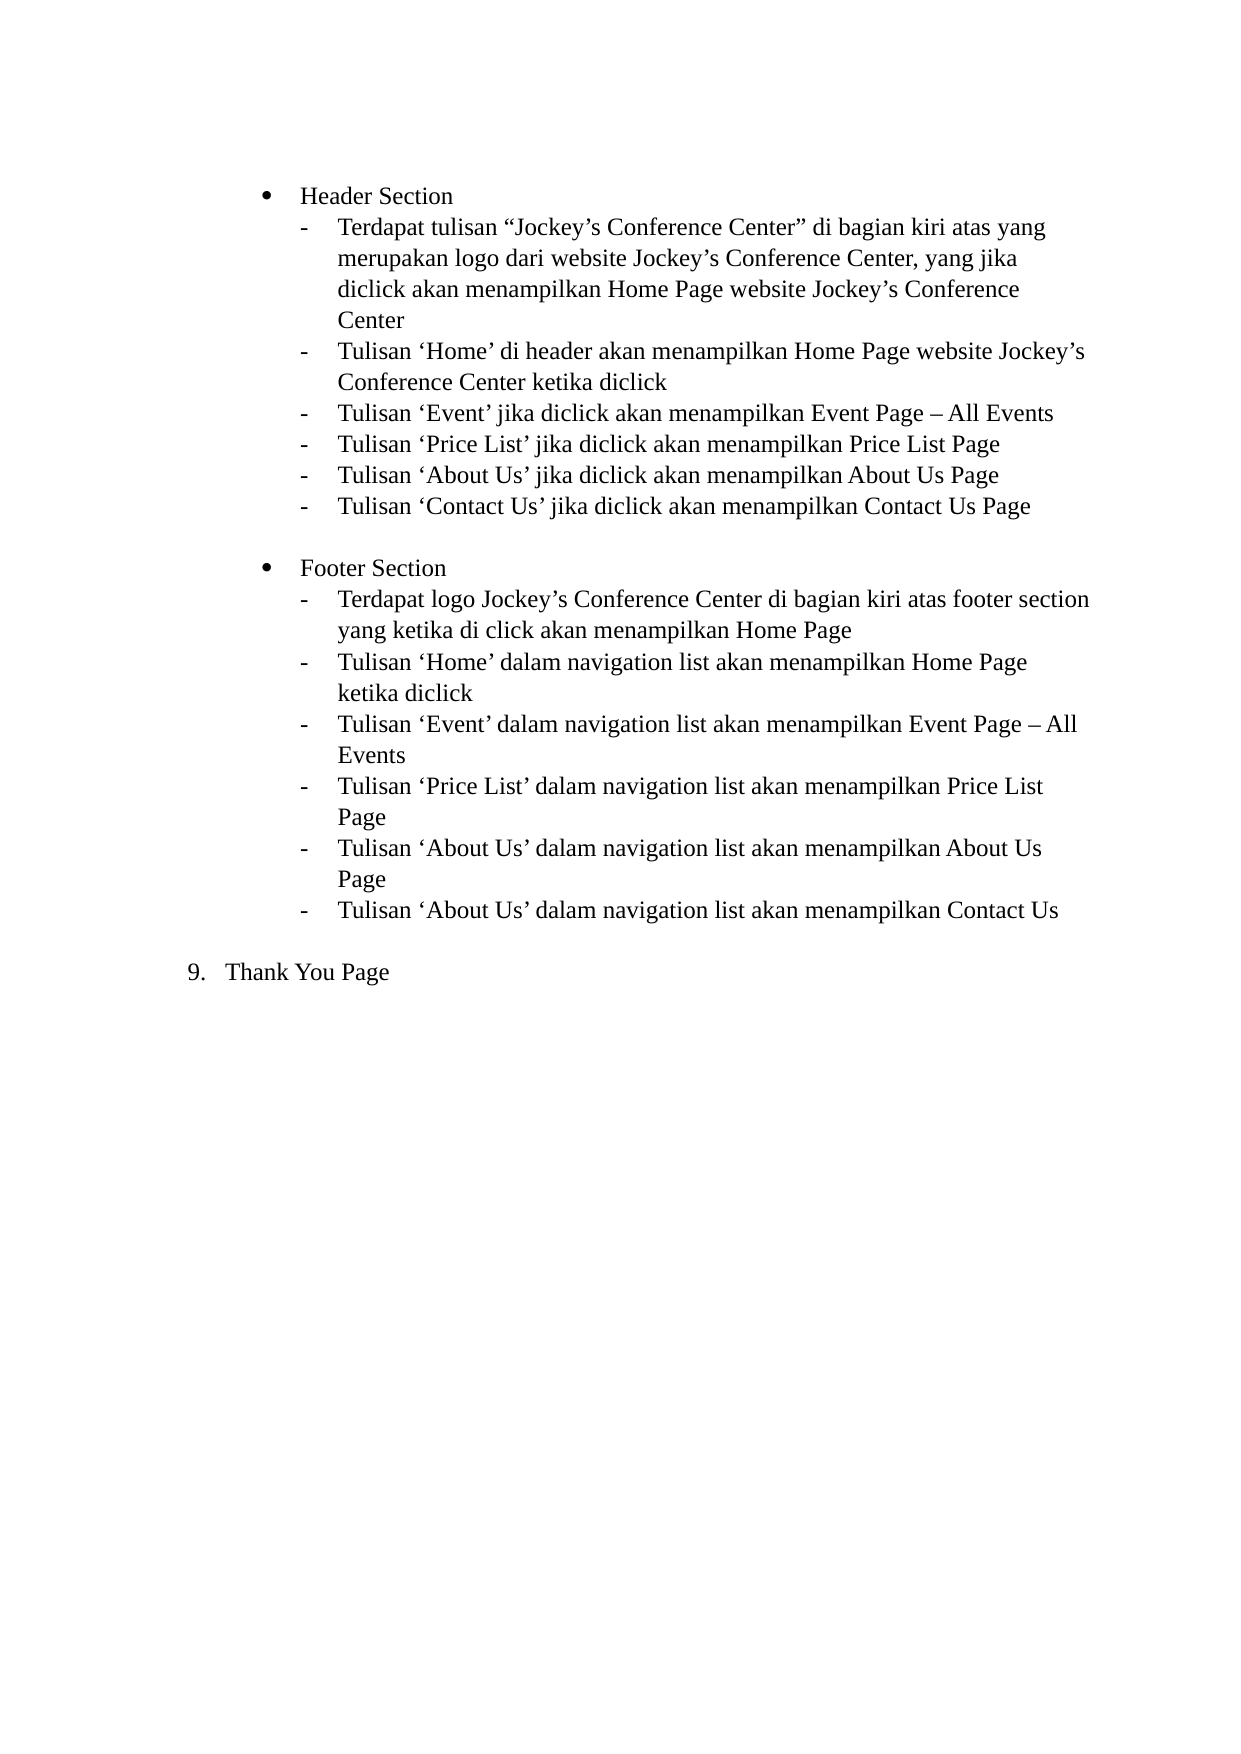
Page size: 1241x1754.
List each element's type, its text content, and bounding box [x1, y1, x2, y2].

list Header Section [262, 181, 1090, 210]
list Tulisan ‘Contact Us’ jika diclick akan menampilkan Contact Us Page [300, 491, 1090, 520]
list Tulisan ‘Price List’ jika diclick akan menampilkan Price List Page [300, 429, 1090, 458]
list Footer Section [262, 553, 1090, 582]
list Tulisan ‘Home’ di header akan menampilkan Home Page website Jockey’s Conference Center ketika diclick [300, 336, 1090, 396]
list Tulisan ‘About Us’ jika diclick akan menampilkan About Us Page [300, 460, 1090, 489]
list Tulisan ‘Home’ dalam navigation list akan menampilkan Home Page ketika diclick [300, 647, 1090, 706]
list Thank You Page [187, 957, 1090, 986]
list Terdapat logo Jockey’s Conference Center di bagian kiri atas footer section yang ketika di click akan menampilkan Home Page [300, 584, 1090, 644]
list Tulisan ‘Price List’ dalam navigation list akan menampilkan Price List Page [300, 771, 1090, 831]
list Tulisan ‘About Us’ dalam navigation list akan menampilkan Contact Us [300, 895, 1090, 924]
list Tulisan ‘Event’ jika diclick akan menampilkan Event Page – All Events [300, 398, 1090, 427]
list Tulisan ‘About Us’ dalam navigation list akan menampilkan About Us Page [300, 833, 1090, 893]
list Tulisan ‘Event’ dalam navigation list akan menampilkan Event Page – All Events [300, 709, 1090, 768]
list Terdapat tulisan “Jockey’s Conference Center” di bagian kiri atas yang merupakan logo dari website Jockey’s Conference Center, yang jika diclick akan menampilkan Home Page website Jockey’s Conference Center [300, 212, 1090, 334]
